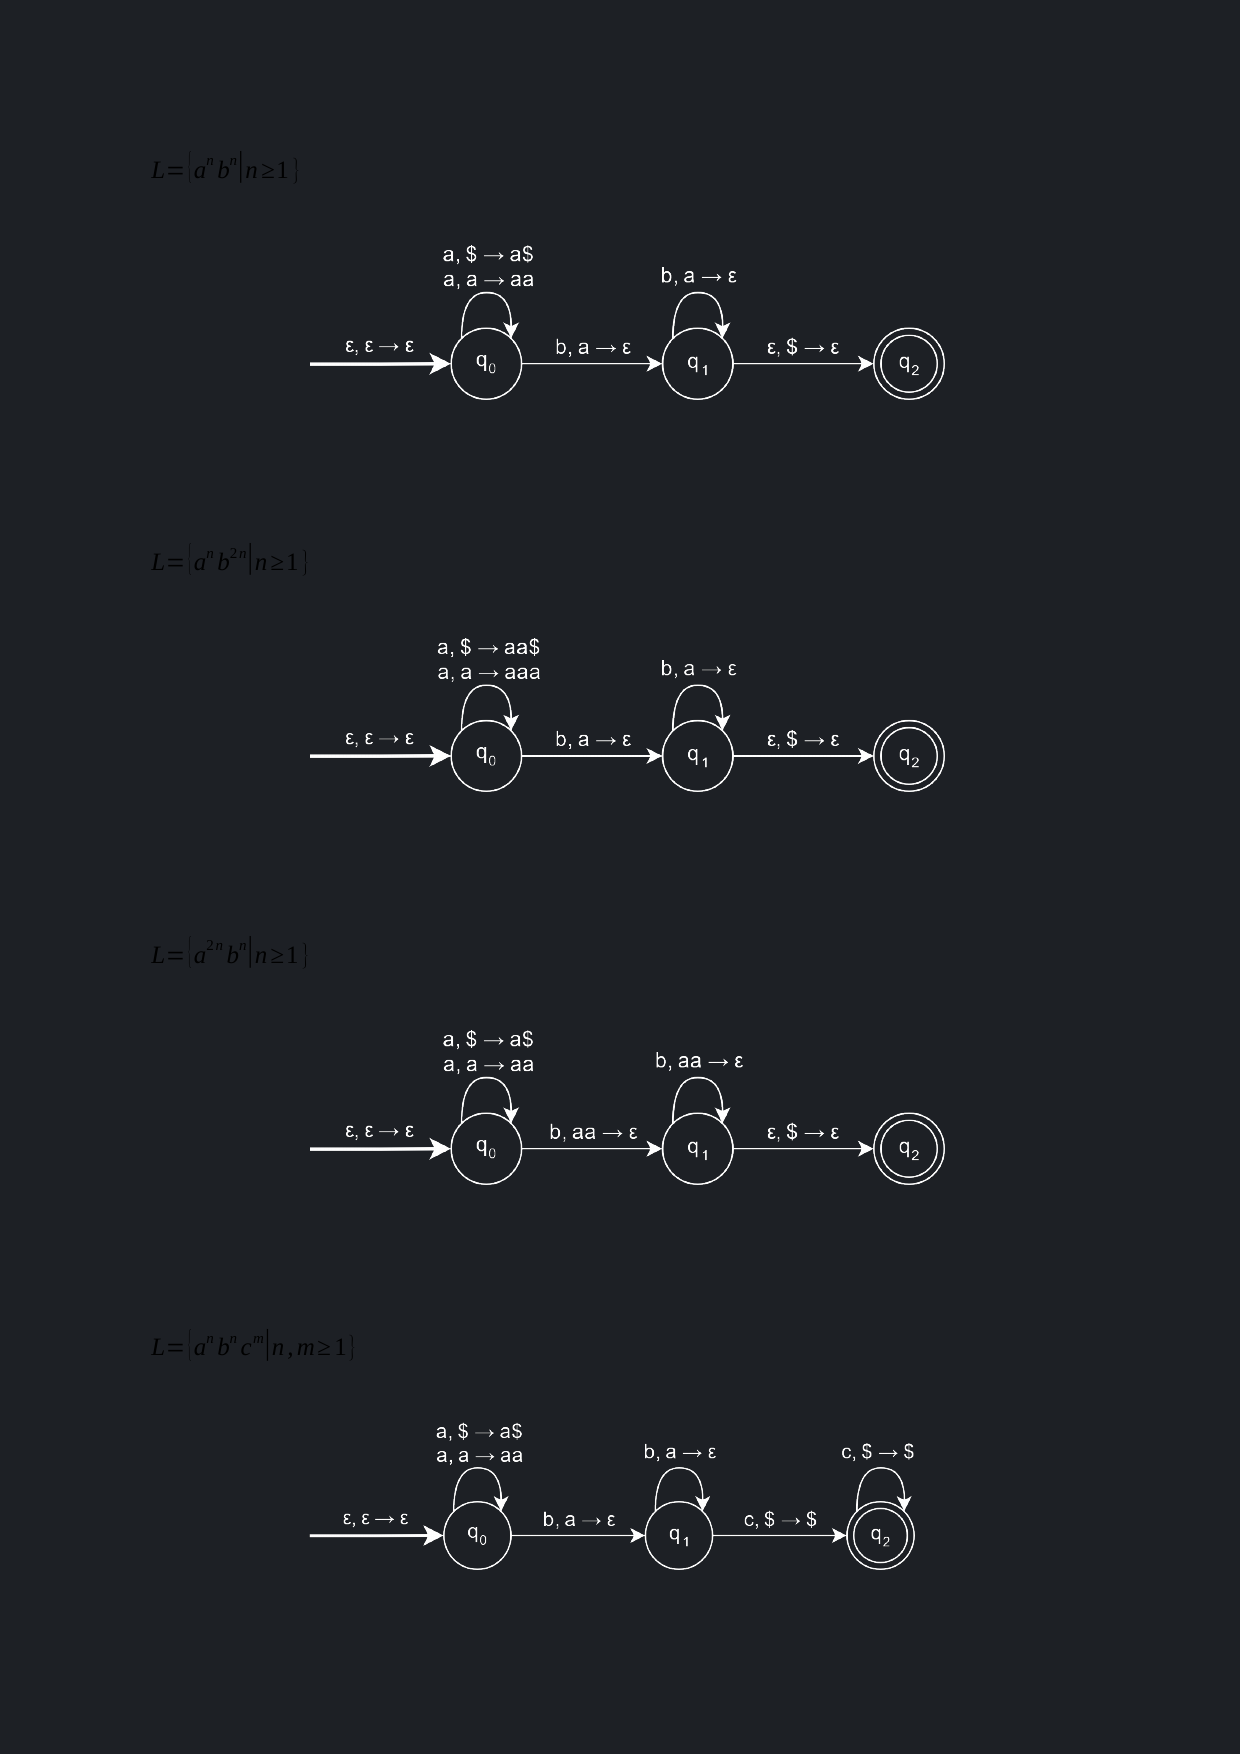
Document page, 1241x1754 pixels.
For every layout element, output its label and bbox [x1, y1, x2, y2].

picture [295, 238, 945, 400]
picture [295, 1416, 945, 1570]
picture [295, 631, 945, 792]
picture [295, 1023, 945, 1185]
